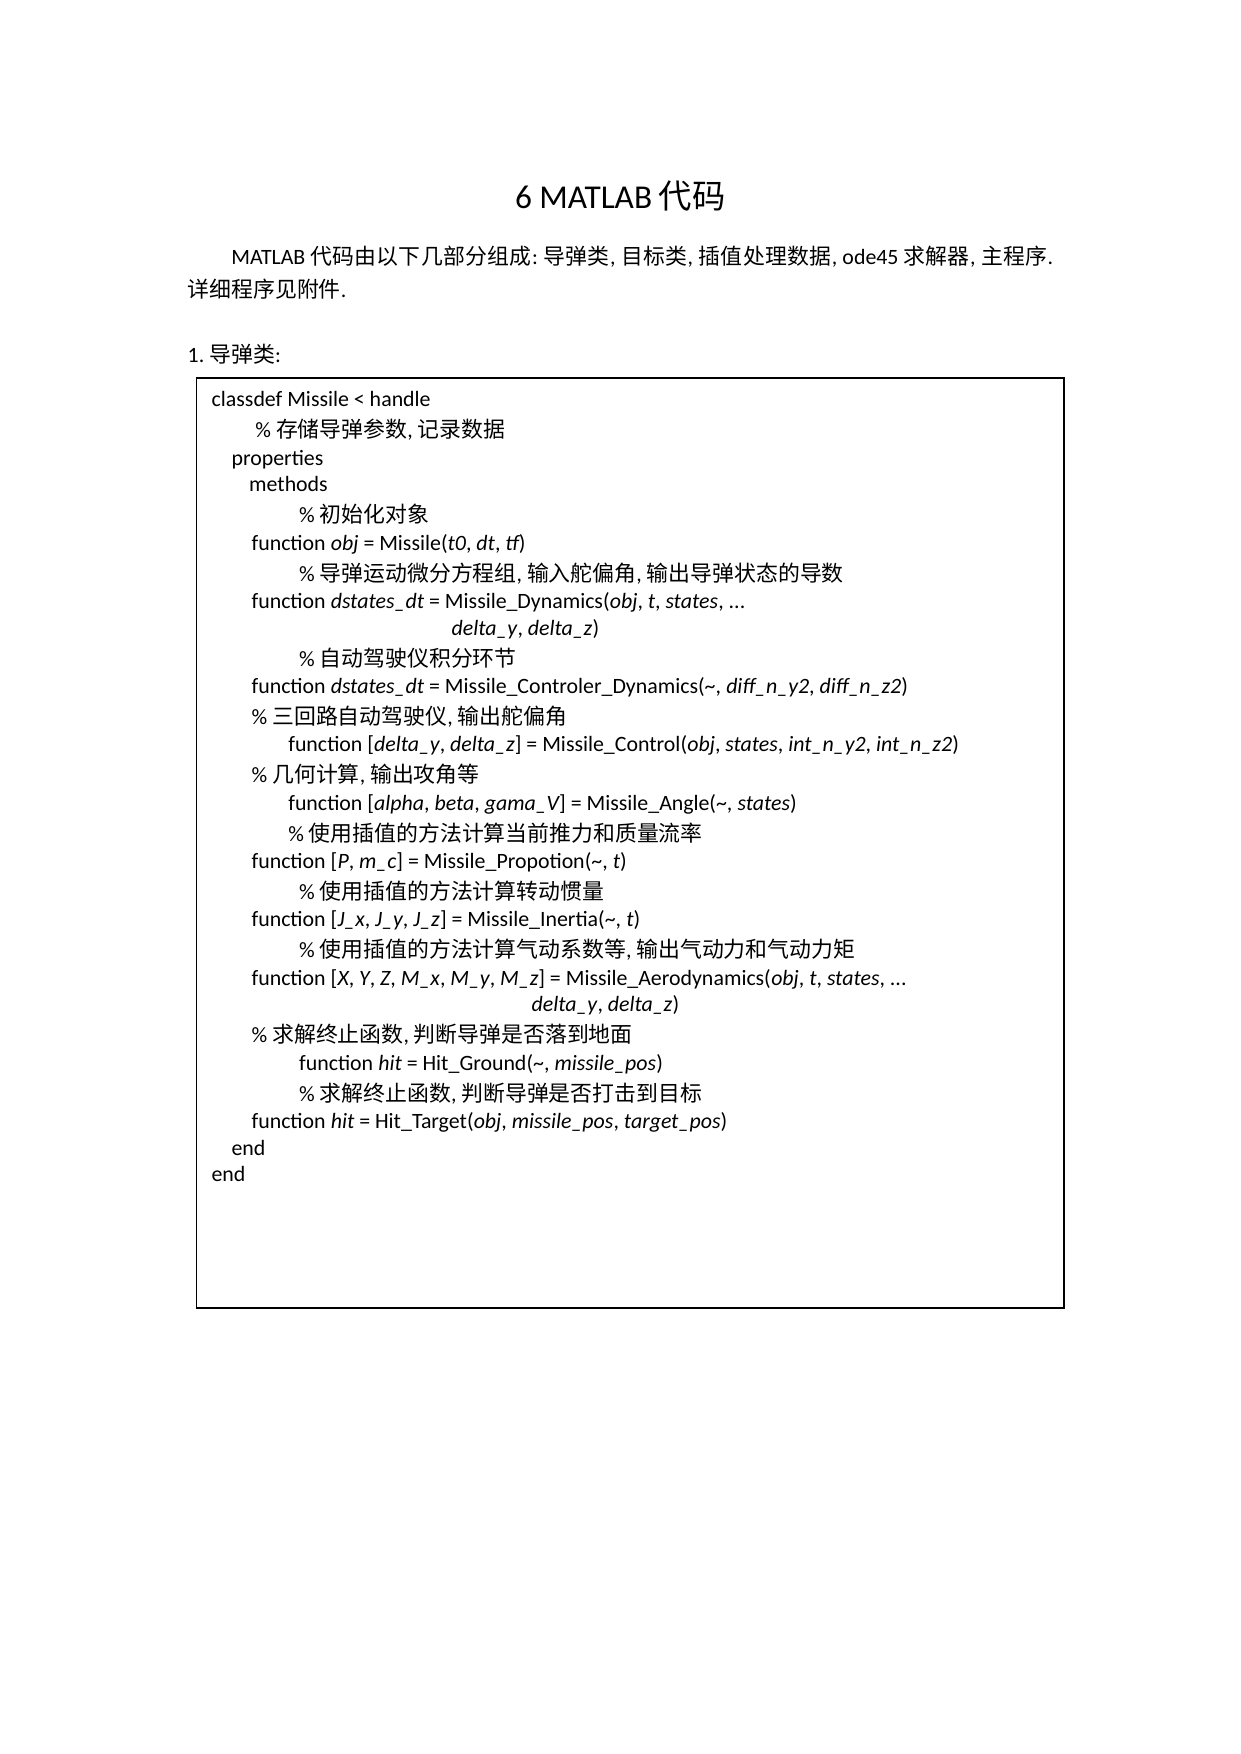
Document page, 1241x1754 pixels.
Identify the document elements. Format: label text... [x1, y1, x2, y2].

text MATLAB代码由以下几部分组成: 导弹类, 目标类, 插值处理数据, ode45求解器, 主程序. 详细程序见附件. [187, 239, 1053, 304]
text 1. 导弹类: [187, 336, 1053, 369]
subtitle 6 MATLAB代码 [187, 162, 1053, 227]
